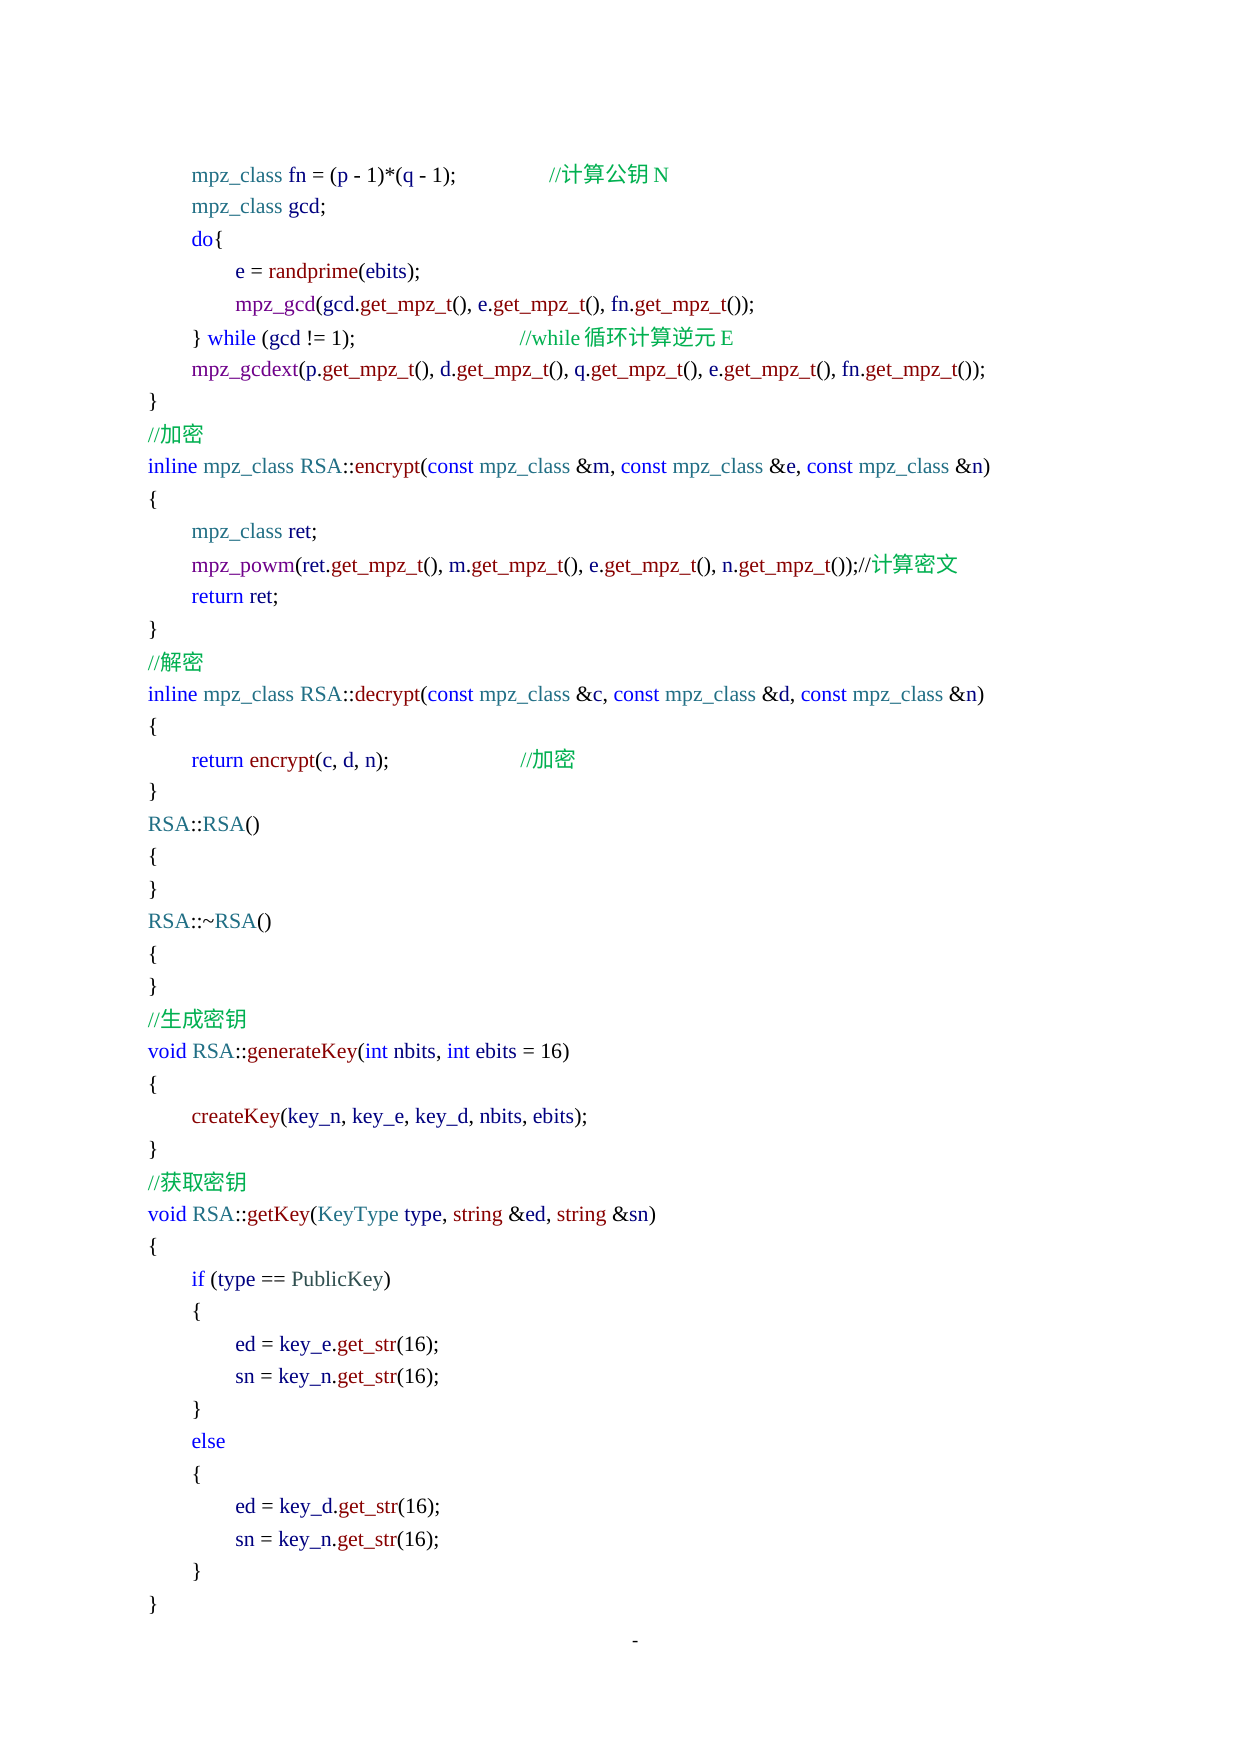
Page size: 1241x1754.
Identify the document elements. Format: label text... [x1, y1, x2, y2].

text ed = key_e.get_str(16); [148, 1327, 1122, 1359]
text if (type == PublicKey) [148, 1262, 1122, 1294]
text } [148, 969, 1122, 1002]
text inline mpz_class RSA::encrypt(const mpz_class &m, const mpz_class &e, const mpz_class &n) [148, 449, 1122, 482]
text { [148, 839, 1122, 872]
text mpz_gcdext(p.get_mpz_t(), d.get_mpz_t(), q.get_mpz_t(), e.get_mpz_t(), fn.get_mpz_t()); [148, 352, 1122, 384]
text } [148, 384, 1122, 417]
text } [148, 872, 1122, 904]
text } [148, 612, 1122, 644]
text else [148, 1424, 1122, 1457]
text inline mpz_class RSA::decrypt(const mpz_class &c, const mpz_class &d, const mpz_class &n) [148, 677, 1122, 709]
text { [148, 1067, 1122, 1099]
text } [148, 1132, 1122, 1164]
text e = randprime(ebits); [148, 254, 1122, 287]
text { [148, 1457, 1122, 1489]
text return encrypt(c, d, n); //加密 [148, 742, 1122, 774]
text } [148, 774, 1122, 807]
text mpz_class gcd; [148, 189, 1122, 222]
text RSA::~RSA() [148, 904, 1122, 937]
text sn = key_n.get_str(16); [148, 1522, 1122, 1554]
text //获取密钥 [148, 1164, 1122, 1197]
text { [148, 1294, 1122, 1327]
text mpz_powm(ret.get_mpz_t(), m.get_mpz_t(), e.get_mpz_t(), n.get_mpz_t());//计算密文 [148, 547, 1122, 579]
text do{ [148, 222, 1122, 254]
text //生成密钥 [148, 1002, 1122, 1034]
text ed = key_d.get_str(16); [148, 1489, 1122, 1522]
text { [148, 709, 1122, 742]
text //解密 [148, 644, 1122, 677]
text //加密 [148, 417, 1122, 449]
text mpz_class ret; [148, 514, 1122, 547]
text return ret; [148, 579, 1122, 612]
text mpz_gcd(gcd.get_mpz_t(), e.get_mpz_t(), fn.get_mpz_t()); [148, 287, 1122, 319]
text mpz_class fn = (p - 1)*(q - 1); //计算公钥N [148, 157, 1122, 189]
text } while (gcd != 1); //while循环计算逆元E [148, 319, 1122, 352]
text { [148, 937, 1122, 969]
text createKey(key_n, key_e, key_d, nbits, ebits); [148, 1099, 1122, 1132]
text RSA::RSA() [148, 807, 1122, 839]
text } [148, 1554, 1122, 1587]
text } [148, 1587, 1122, 1619]
text sn = key_n.get_str(16); [148, 1359, 1122, 1392]
text } [148, 1392, 1122, 1424]
text { [148, 482, 1122, 514]
text void RSA::generateKey(int nbits, int ebits = 16) [148, 1034, 1122, 1067]
text void RSA::getKey(KeyType type, string &ed, string &sn) [148, 1197, 1122, 1229]
text { [148, 1229, 1122, 1262]
